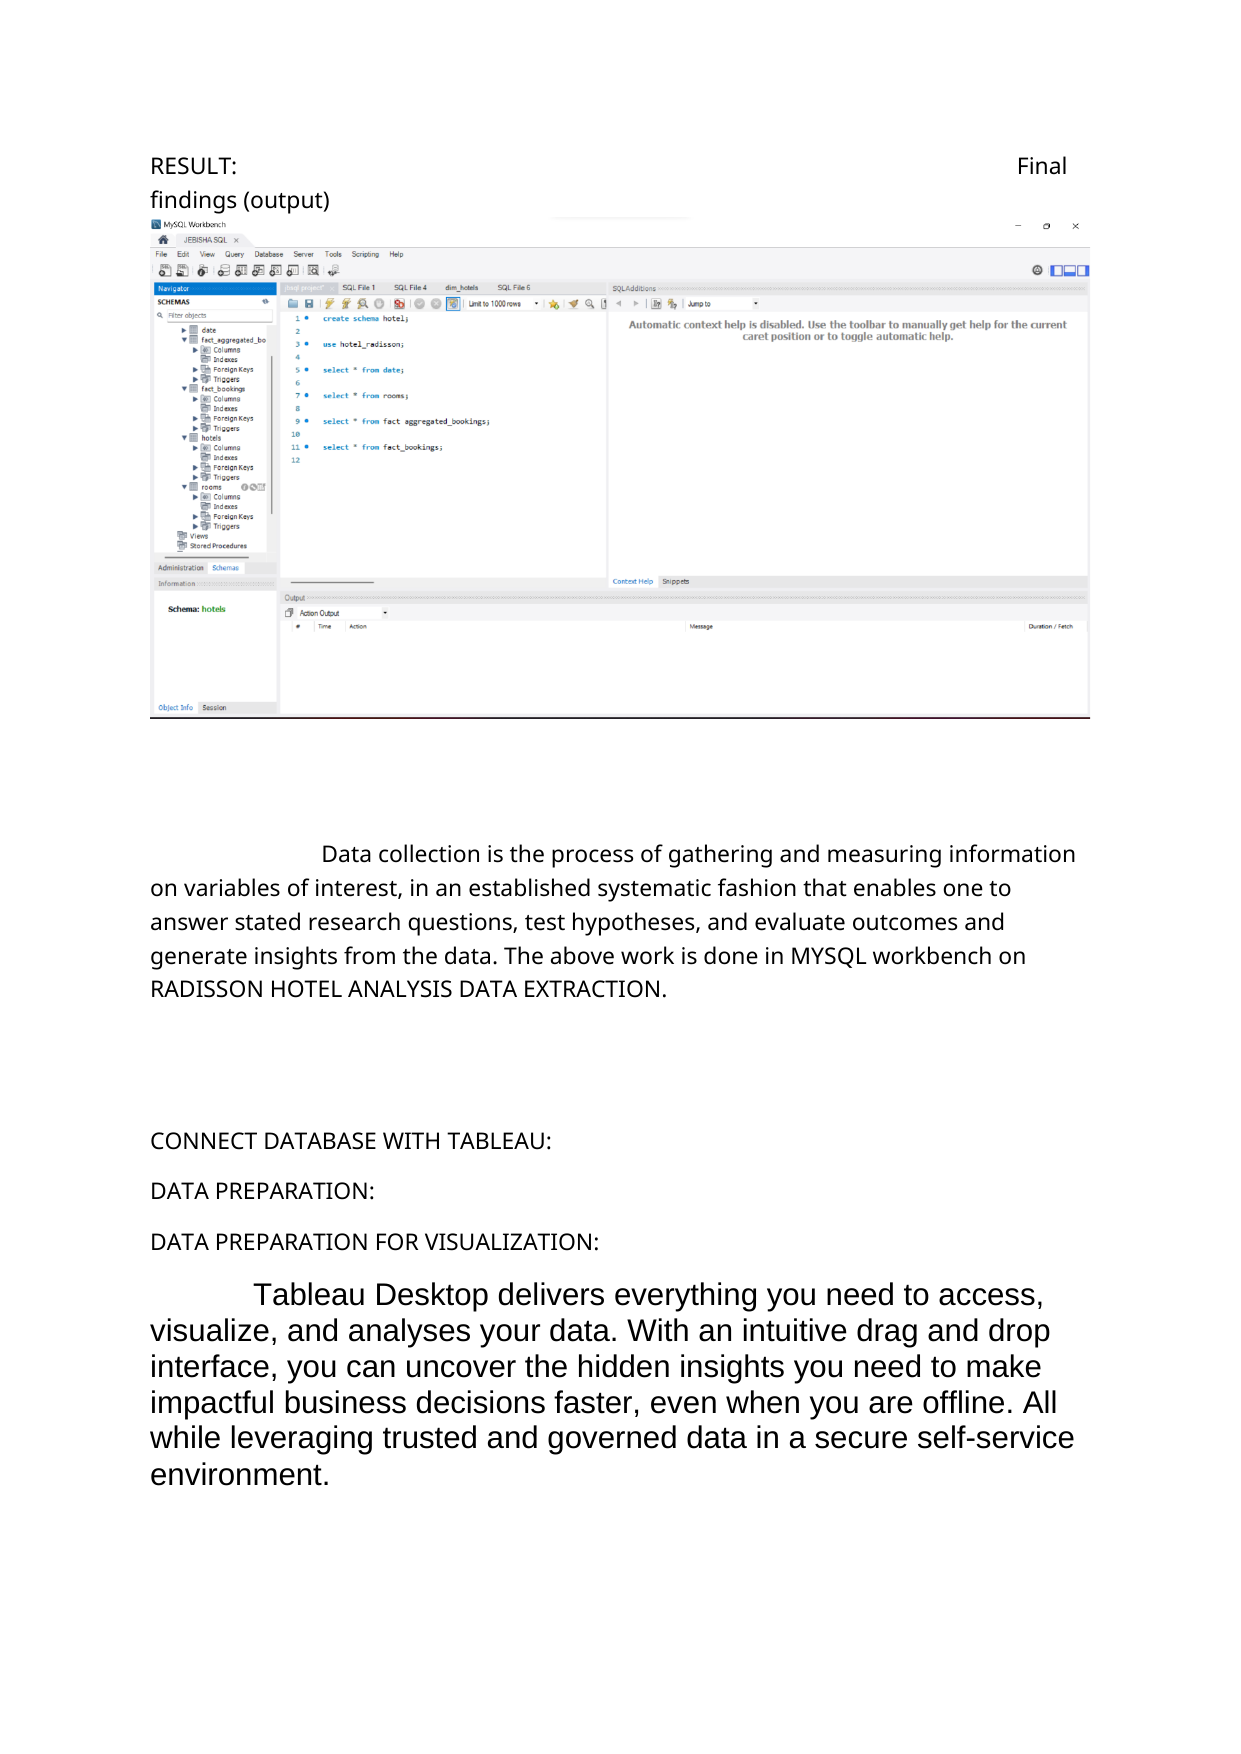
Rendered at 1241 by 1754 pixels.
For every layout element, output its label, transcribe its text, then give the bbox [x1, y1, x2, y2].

text CONNECT DATABASE WITH TABLEAU: [150, 1124, 1090, 1156]
subtitle Tableau Desktop delivers everything you need to access, visualize, and analyses your data. With an intuitive drag and drop interface, you can uncover the hidden insights you need to make impactful business decisions faster, even when you are offline. All while leveraging trusted and governed data in a secure self-service environment. [150, 1276, 1090, 1491]
text DATA PREPARATION: [150, 1175, 1090, 1206]
text Data collection is the process of gathering and measuring information on variables of interest, in an established systematic fashion that enables one to answer stated research questions, test hypotheses, and evaluate outcomes and generate insights from the data. The above work is done in MYSQL workbench on RADISSON HOTEL ANALYSIS DATA EXTRACTION. [150, 838, 1090, 1004]
picture [150, 217, 1091, 719]
text RESULT: Final findings (output) [150, 150, 1090, 217]
text DATA PREPARATION FOR VISUALIZATION: [150, 1225, 1090, 1257]
